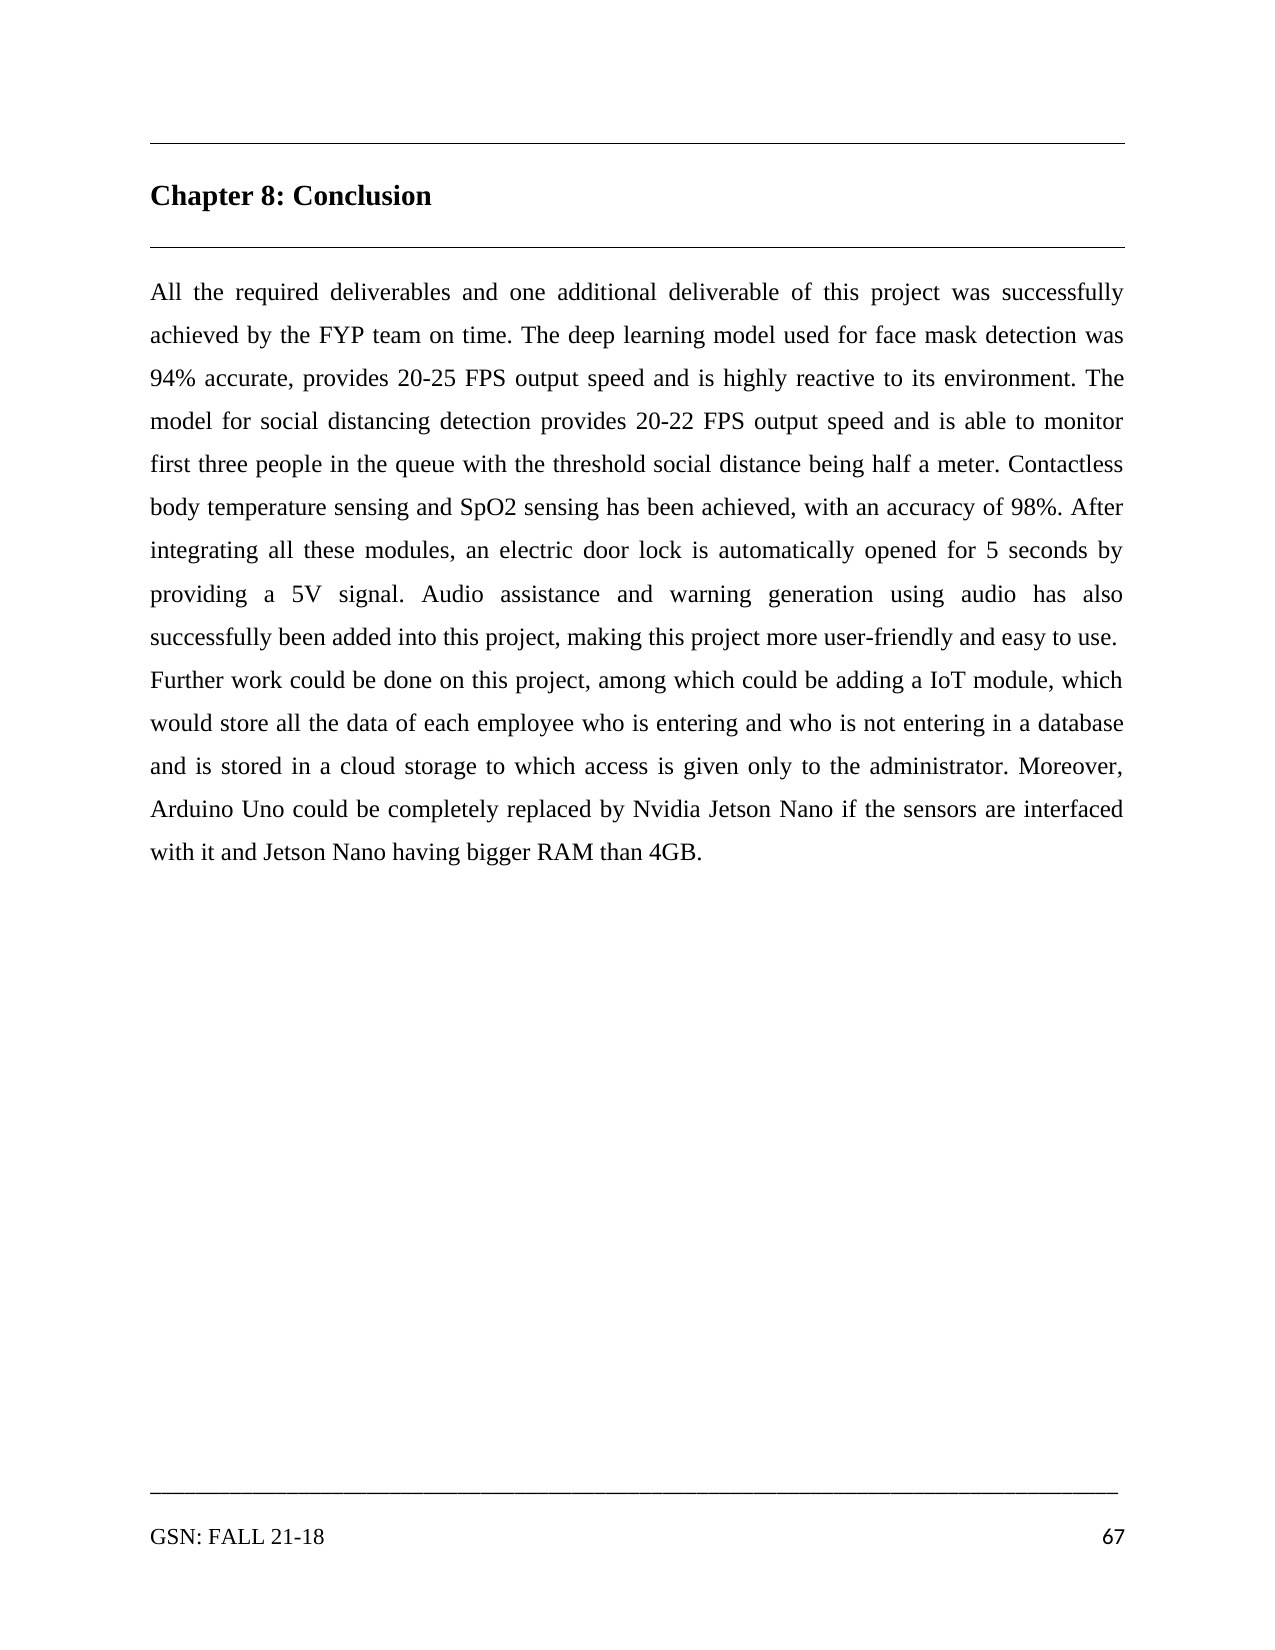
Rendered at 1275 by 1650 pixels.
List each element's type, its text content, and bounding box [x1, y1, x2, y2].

text All the required deliverables and one additional deliverable of this project was successfully achieved by the FYP team on time. The deep learning model used for face mask detection was 94% accurate, provides 20-25 FPS output speed and is highly reactive to its environment. The model for social distancing detection provides 20-22 FPS output speed and is able to monitor first three people in the queue with the threshold social distance being half a meter. Contactless body temperature sensing and SpO2 sensing has been achieved, with an accuracy of 98%. After integrating all these modules, an electric door lock is automatically opened for 5 seconds by providing a 5V signal. Audio assistance and warning generation using audio has also successfully been added into this project, making this project more user-friendly and easy to use. [150, 277, 1125, 651]
text Further work could be done on this project, among which could be adding a IoT module, which would store all the data of each employee who is entering and who is not entering in a database and is stored in a cloud storage to which access is given only to the administrator. Moreover, Arduino Uno could be completely replaced by Nvidia Jetson Nano if the sensors are interfaced with it and Jetson Nano having bigger RAM than 4GB. [150, 665, 1125, 866]
text Chapter 8: Conclusion [150, 178, 1125, 211]
